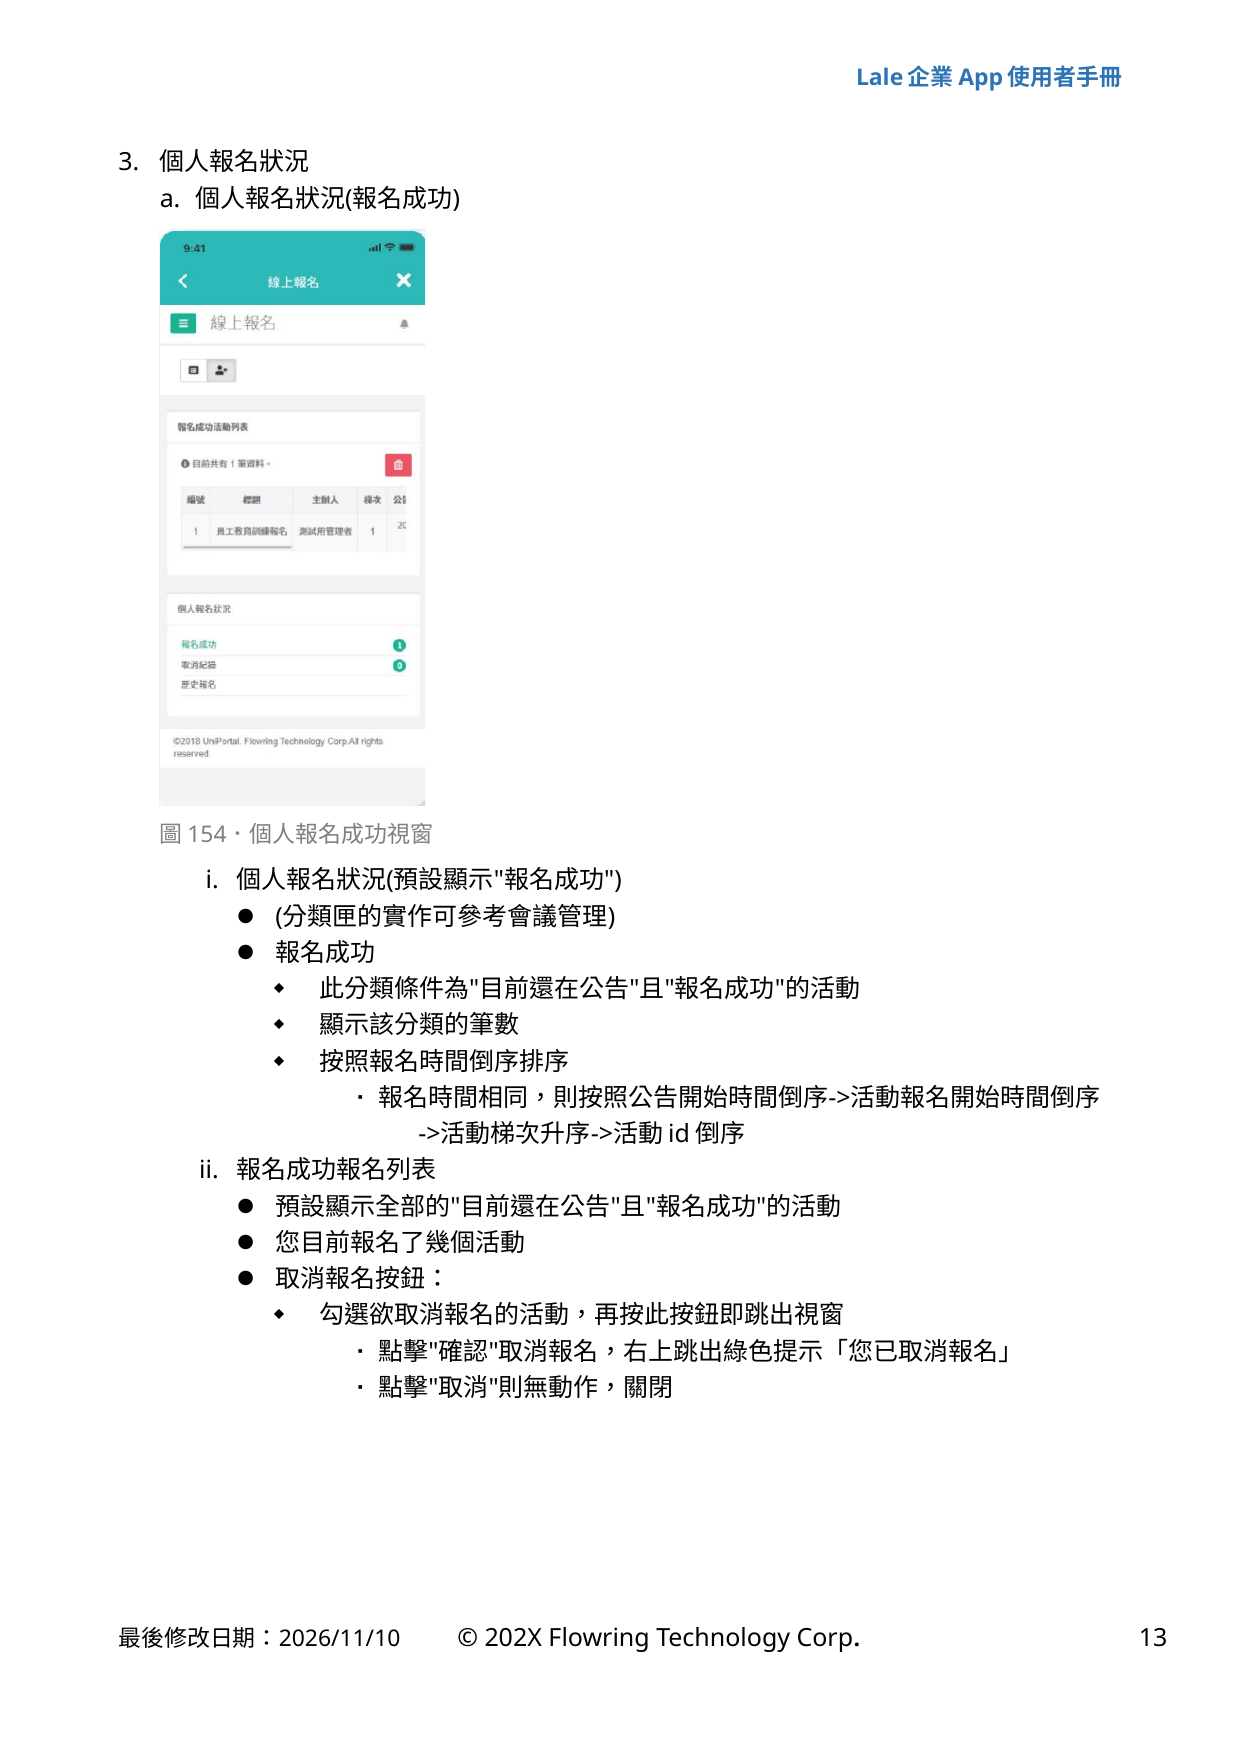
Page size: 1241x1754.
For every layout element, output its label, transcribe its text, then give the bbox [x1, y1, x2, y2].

list 顯示該分類的筆數 [272, 1005, 1122, 1041]
list 個人報名狀況 [118, 142, 1122, 178]
list 報名時間相同，則按照公告開始時間倒序->活動報名開始時間倒序 ->活動梯次升序->活動id倒序 [354, 1077, 1122, 1150]
list 點擊"取消"則無動作，關閉 [354, 1367, 1122, 1403]
list 個人報名狀況(預設顯示"報名成功") [218, 860, 1122, 896]
list 此分類條件為"目前還在公告"且"報名成功"的活動 [272, 968, 1122, 1005]
list 按照報名時間倒序排序 [272, 1041, 1122, 1077]
list (分類匣的實作可參考會議管理) [236, 896, 1122, 932]
list 個人報名狀況(報名成功) [159, 178, 1122, 214]
list 勾選欲取消報名的活動，再按此按鈕即跳出視窗 [272, 1295, 1122, 1331]
list 預設顯示全部的"目前還在公告"且"報名成功"的活動 [236, 1186, 1122, 1222]
picture [159, 229, 426, 806]
list 您目前報名了幾個活動 [236, 1222, 1122, 1258]
list 報名成功 [236, 932, 1122, 968]
list 點擊"確認"取消報名，右上跳出綠色提示「您已取消報名」 [354, 1331, 1122, 1367]
list 報名成功報名列表 [218, 1150, 1122, 1186]
list 取消報名按鈕： [236, 1258, 1122, 1295]
text 圖154．個人報名成功視窗 [118, 225, 1122, 849]
